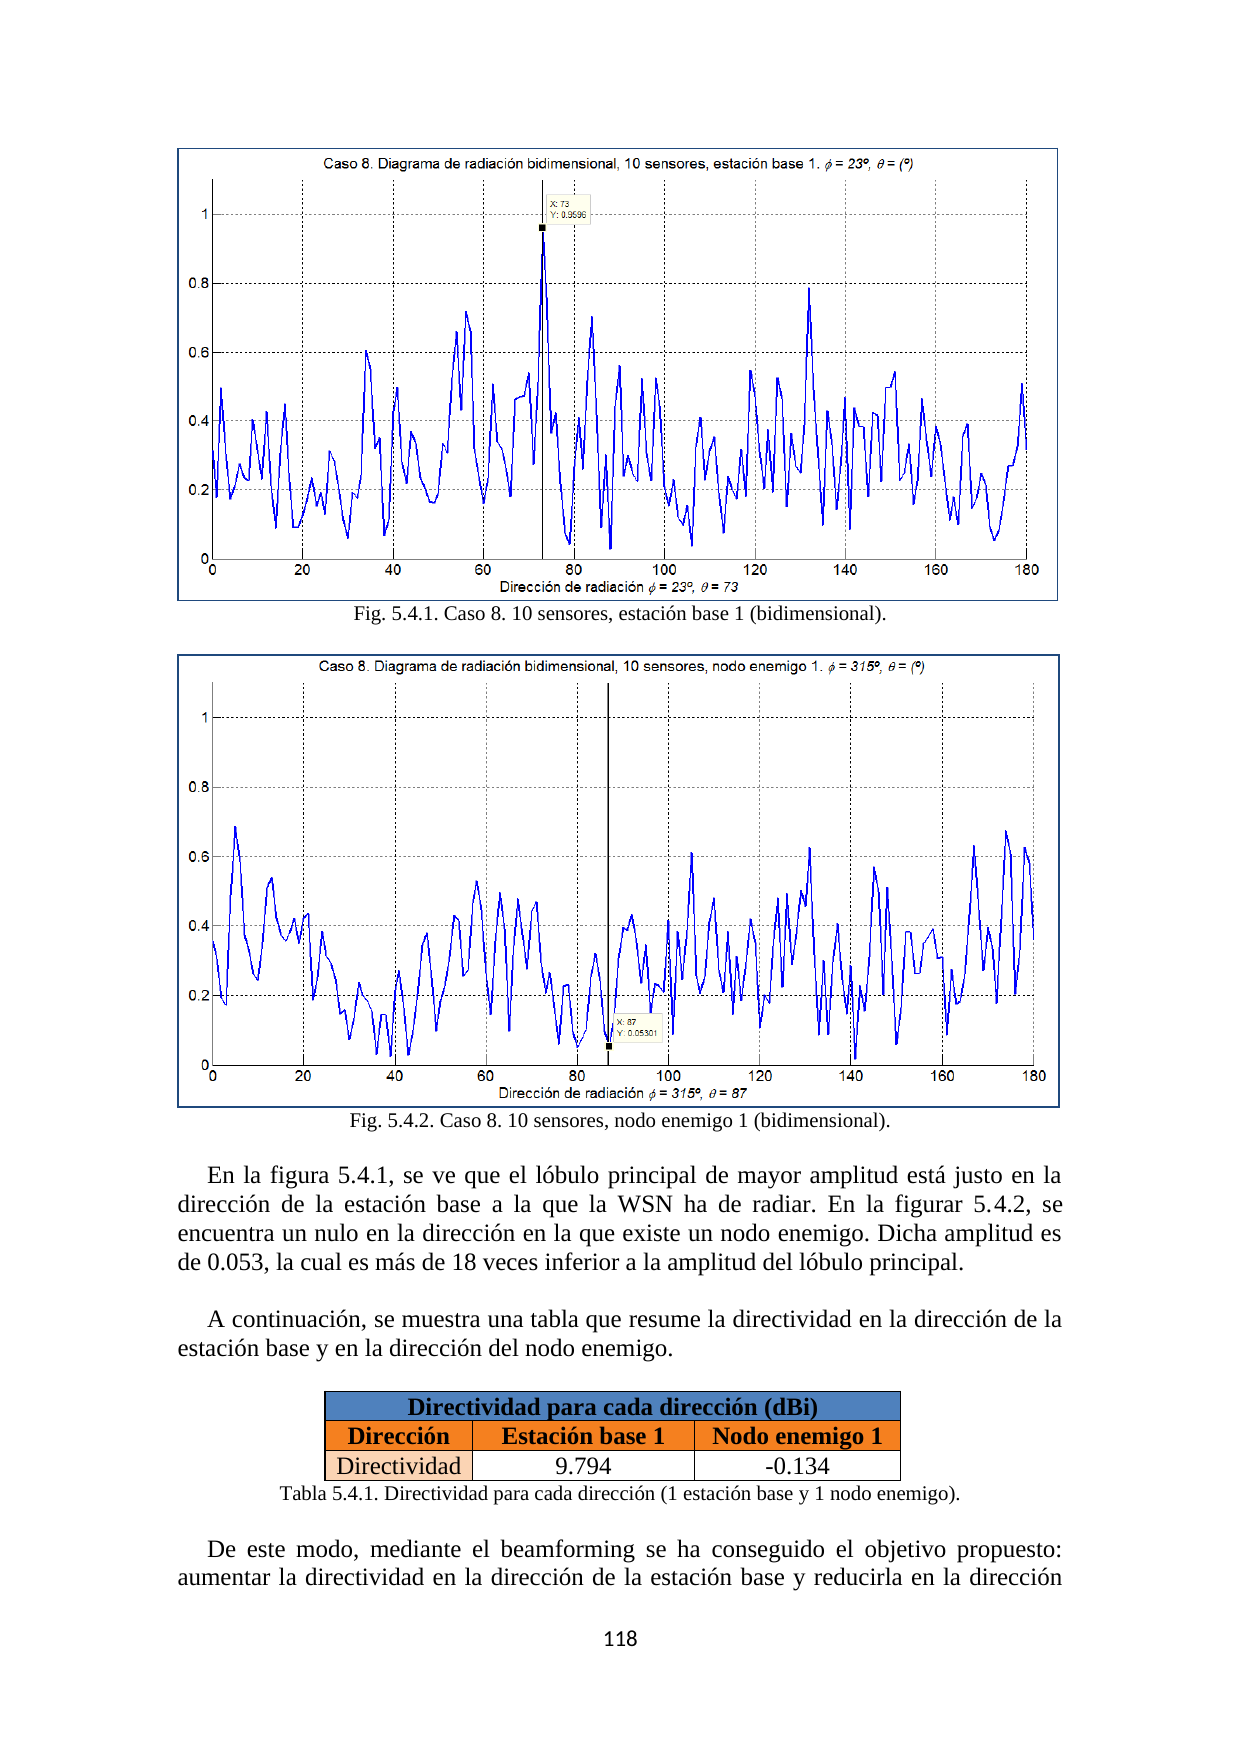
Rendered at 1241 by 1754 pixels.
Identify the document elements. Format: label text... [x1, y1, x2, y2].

picture [179, 149, 1057, 600]
text Fig. 5.4.2. Caso 8. 10 sensores, nodo enemigo 1 (bidimensional). [177, 1108, 1063, 1132]
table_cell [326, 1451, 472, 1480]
picture [179, 656, 1058, 1106]
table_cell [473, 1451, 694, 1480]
text Fig. 5.4.1. Caso 8. 10 sensores, estación base 1 (bidimensional). [177, 601, 1063, 625]
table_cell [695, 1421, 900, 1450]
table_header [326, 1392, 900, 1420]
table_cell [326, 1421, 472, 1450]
text Tabla 5.4.1. Directividad para cada dirección (1 estación base y 1 nodo enemigo). [177, 1481, 1063, 1505]
text En la figura 5.4.1, se ve que el lóbulo principal de mayor amplitud está justo en la dirección de la estación base a la que la WSN ha de radiar. En la figurar 5.4.2, se encuentra un nulo en la dirección en la que existe un nodo enemigo. Dicha amplitud es de 0.053, la cual es más de 18 veces inferior a la amplitud del lóbulo principal. [177, 1161, 1063, 1276]
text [177, 1534, 1063, 1591]
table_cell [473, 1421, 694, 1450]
text A continuación, se muestra una tabla que resume la directividad en la dirección de la estación base y en la dirección del nodo enemigo. [177, 1304, 1063, 1362]
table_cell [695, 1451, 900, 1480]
